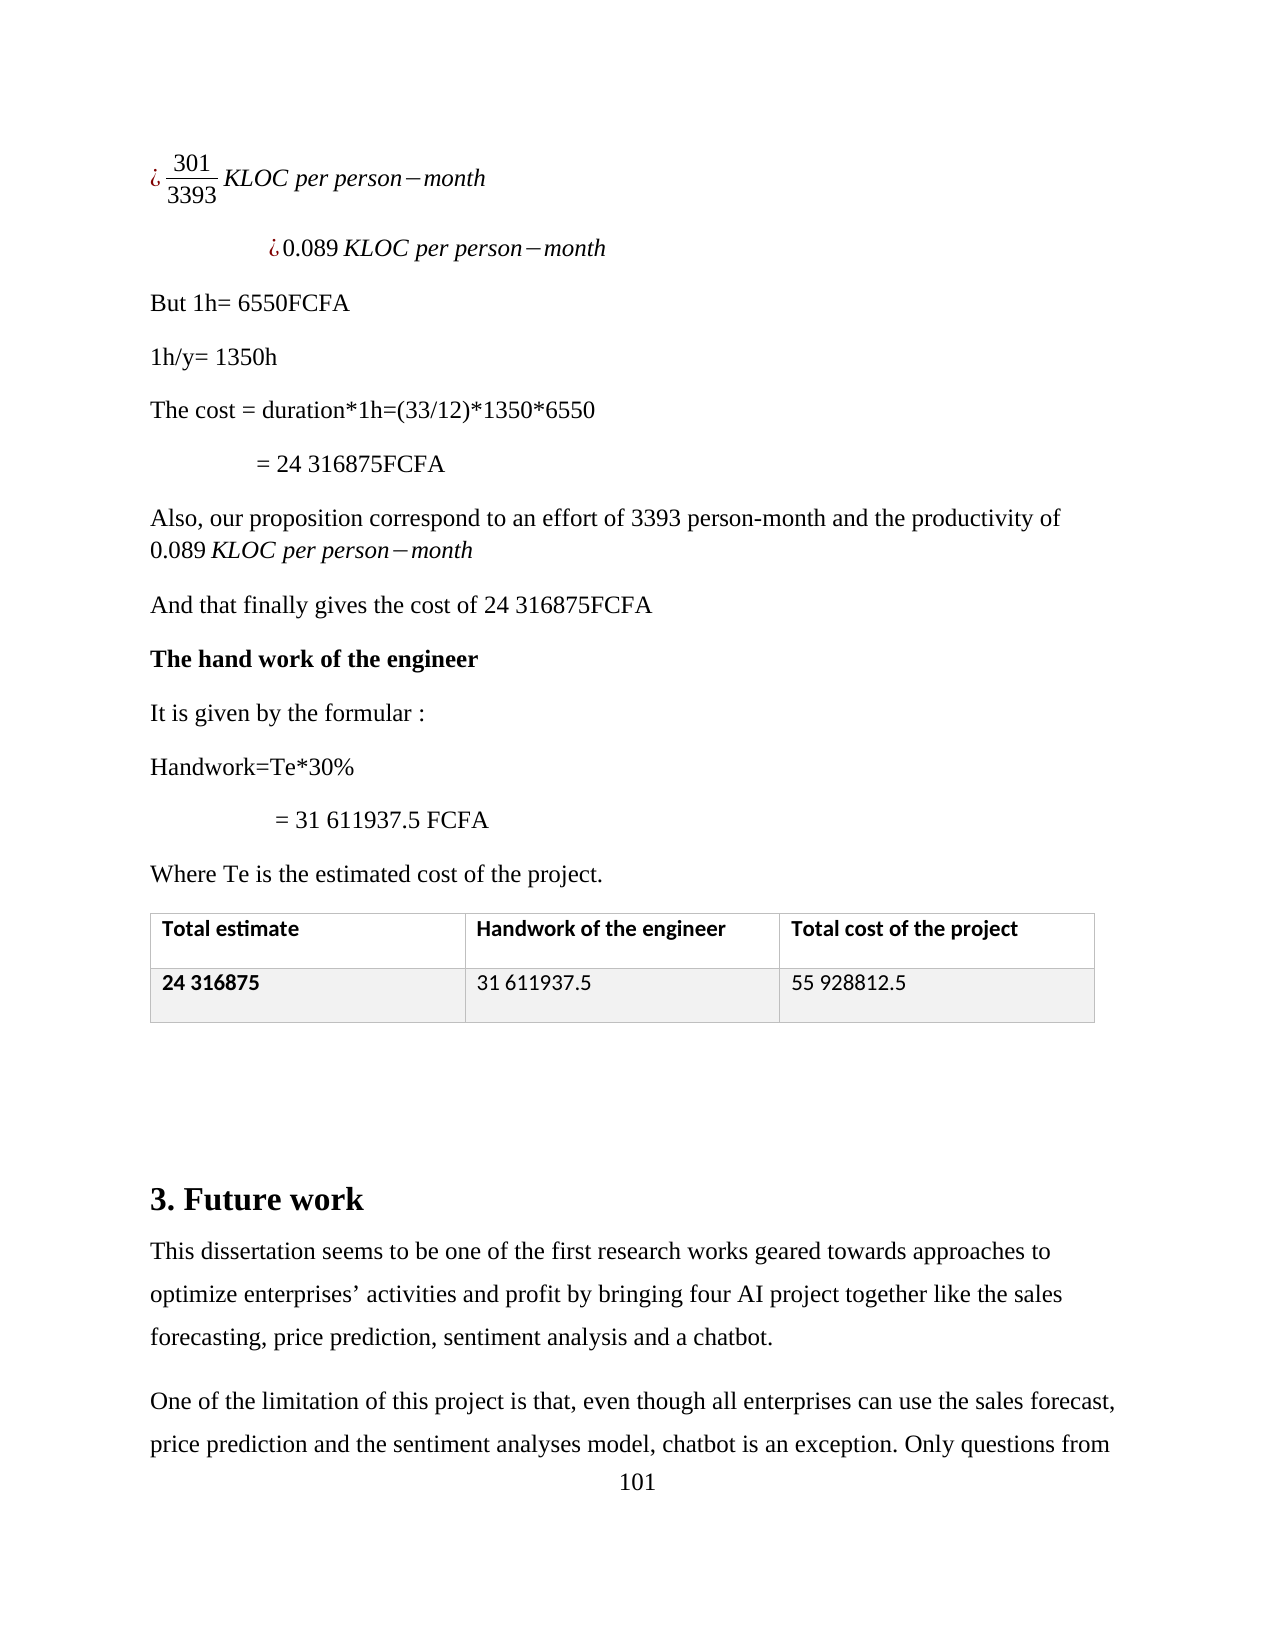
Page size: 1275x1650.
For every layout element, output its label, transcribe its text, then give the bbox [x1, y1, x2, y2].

table_header Handwork of the engineer [466, 914, 779, 967]
text The cost = duration*1h=(33/12)*1350*6550 [150, 396, 1125, 424]
text 1h/y= 1350h [150, 342, 1125, 371]
text = 31 611937.5 FCFA [150, 806, 1125, 834]
text And that finally gives the cost of 24 316875FCFA [150, 590, 1125, 619]
text But 1h= 6550FCFA [150, 288, 1125, 317]
text = 24 316875FCFA [150, 449, 1125, 478]
text The hand work of the engineer [150, 644, 1125, 673]
table_cell 31 611937.5 [466, 969, 779, 1022]
table_cell 24 316875 [151, 969, 465, 1022]
subtitle 3. Future work [150, 1179, 1125, 1217]
text Where Te is the estimated cost of the project. [150, 859, 1125, 888]
table_header Total cost of the project [780, 914, 1094, 967]
table_cell 55 928812.5 [780, 969, 1094, 1022]
table_header Total estimate [151, 914, 465, 967]
text It is given by the formular : [150, 698, 1125, 727]
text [150, 1386, 1125, 1458]
text Also, our proposition correspond to an effort of 3393 person-month and the productivity of [150, 503, 1125, 565]
text This dissertation seems to be one of the first research works geared towards approaches to optimize enterprises’ activities and profit by bringing four AI project together like the sales forecasting, price prediction, sentiment analysis and a chatbot. [150, 1236, 1125, 1351]
text Handwork=Te*30% [150, 752, 1125, 781]
